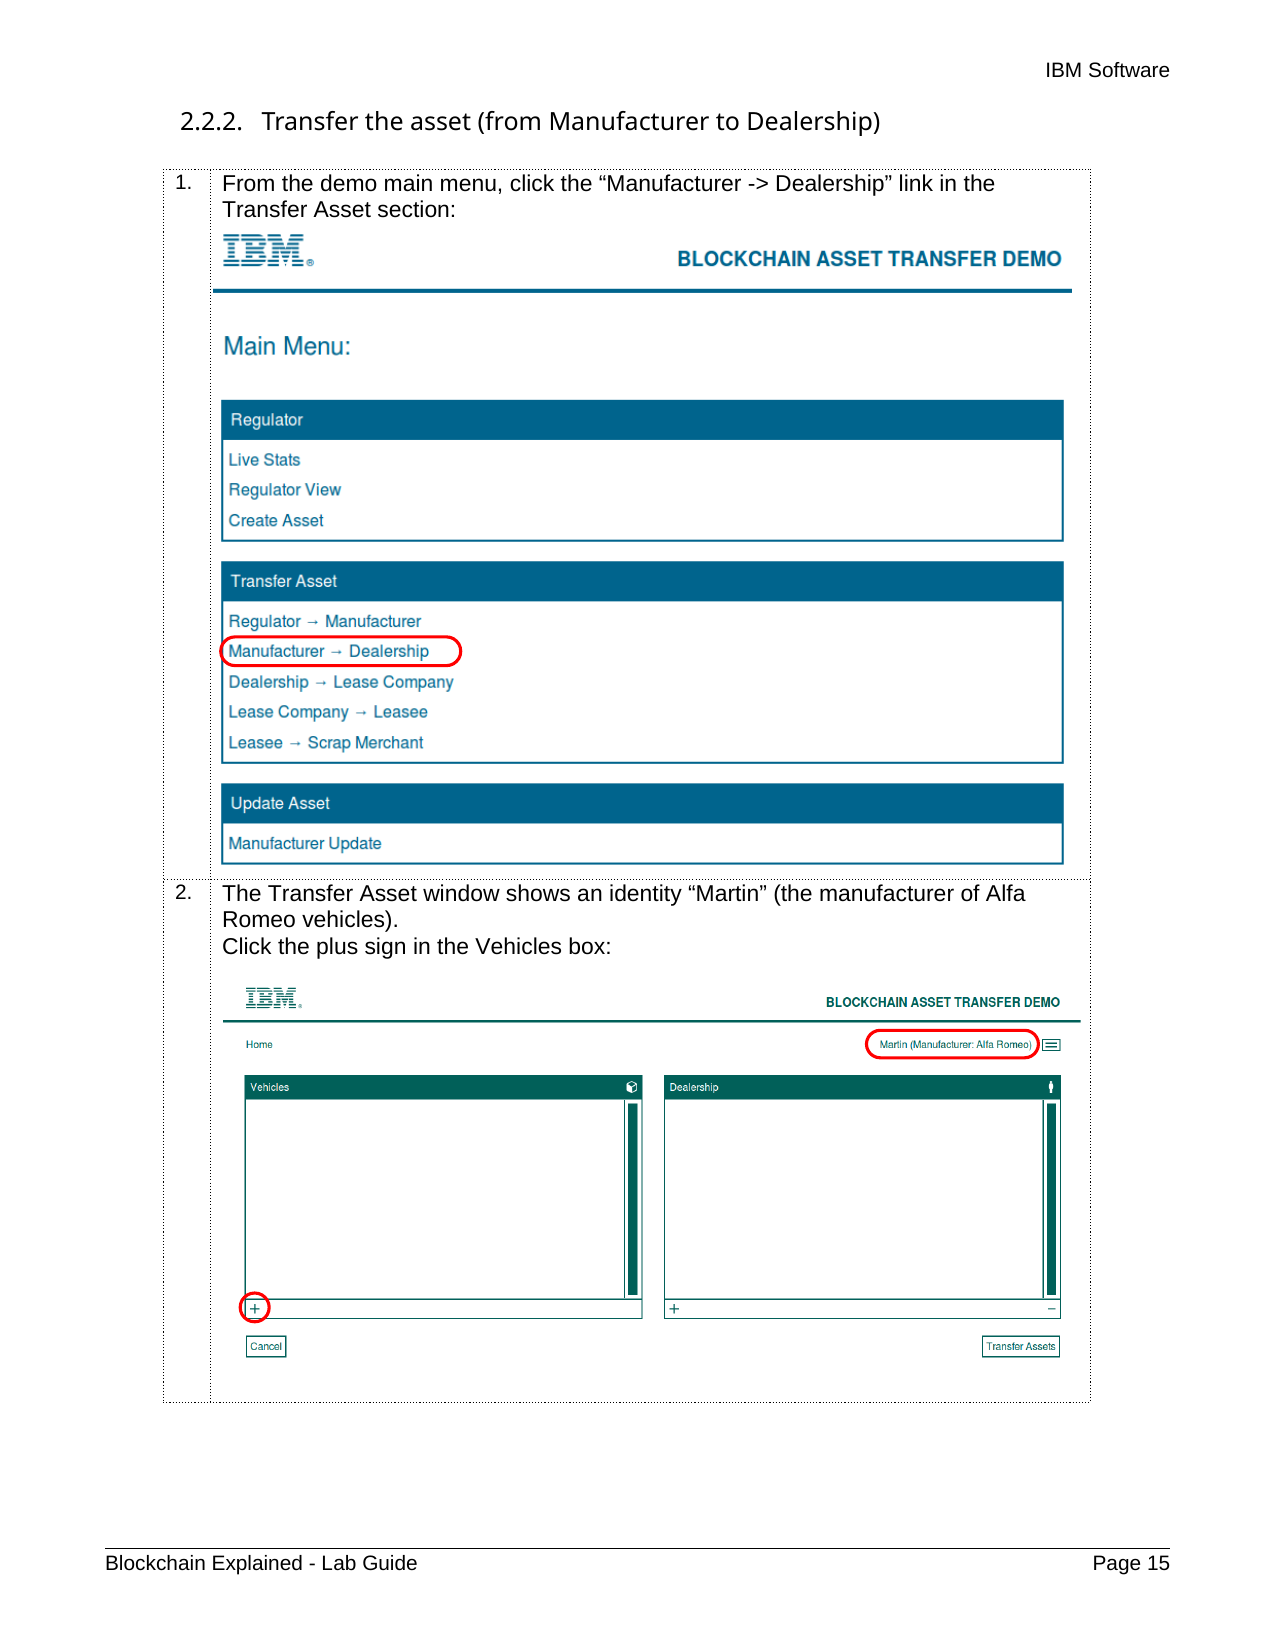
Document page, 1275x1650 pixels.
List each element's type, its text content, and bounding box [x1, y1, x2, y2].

picture [223, 977, 1081, 1376]
table_cell [164, 879, 211, 1402]
subtitle Transfer the asset (from Manufacturer to Dealership) [180, 103, 1170, 137]
picture [213, 223, 1072, 288]
table_header [164, 169, 211, 879]
picture [213, 293, 1072, 879]
table_header From the demo main menu, click the “Manufacturer -> Dealership” link in the Transfer Asset section: [211, 169, 1091, 879]
table_cell The Transfer Asset window shows an identity “Martin” (the manufacturer of Alfa Romeo vehicles). Click the plus sign in the Vehicles box: [211, 879, 1091, 1402]
